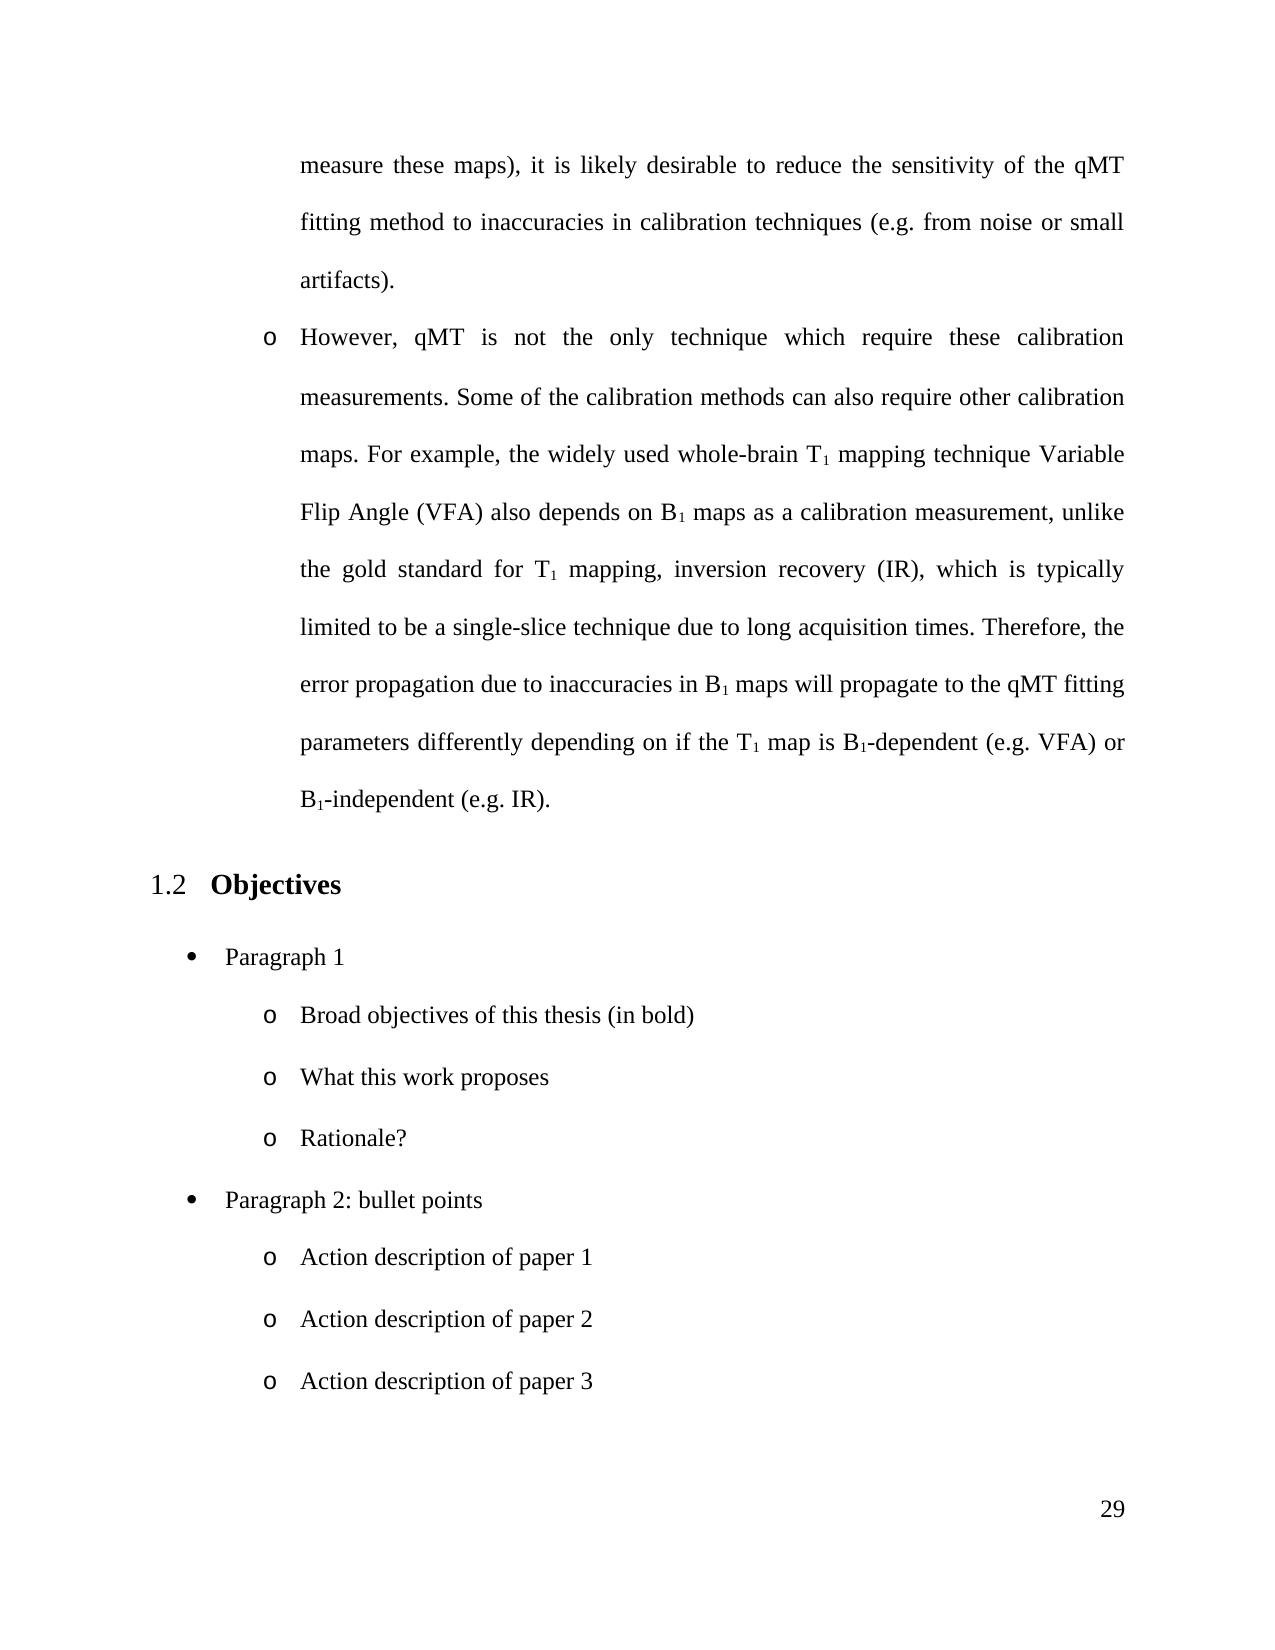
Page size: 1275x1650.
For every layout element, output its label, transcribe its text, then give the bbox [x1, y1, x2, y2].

list What this work proposes [262, 1062, 1125, 1092]
list Action description of paper 2 [262, 1304, 1125, 1335]
list Paragraph 1 [187, 942, 1125, 971]
list Action description of paper 3 [262, 1366, 1125, 1397]
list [262, 150, 1125, 294]
list Broad objectives of this thesis (in bold) [262, 1000, 1125, 1031]
list However, qMT is not the only technique which require these calibration measurements. Some of the calibration methods can also require other calibration maps. For example, the widely used whole-brain T1 mapping technique Variable Flip Angle (VFA) also depends on B1 maps as a calibration measurement, unlike the gold standard for T1 mapping, inversion recovery (IR), which is typically limited to be a single-slice technique due to long acquisition times. Therefore, the error propagation due to inaccuracies in B1 maps will propagate to the qMT fitting parameters differently depending on if the T1 map is B1-dependent (e.g. VFA) or B1-independent (e.g. IR). [262, 322, 1125, 813]
list Rationale? [262, 1123, 1125, 1154]
subtitle Objectives [150, 867, 1125, 901]
list Action description of paper 1 [262, 1242, 1125, 1273]
list Paragraph 2: bullet points [187, 1185, 1125, 1214]
